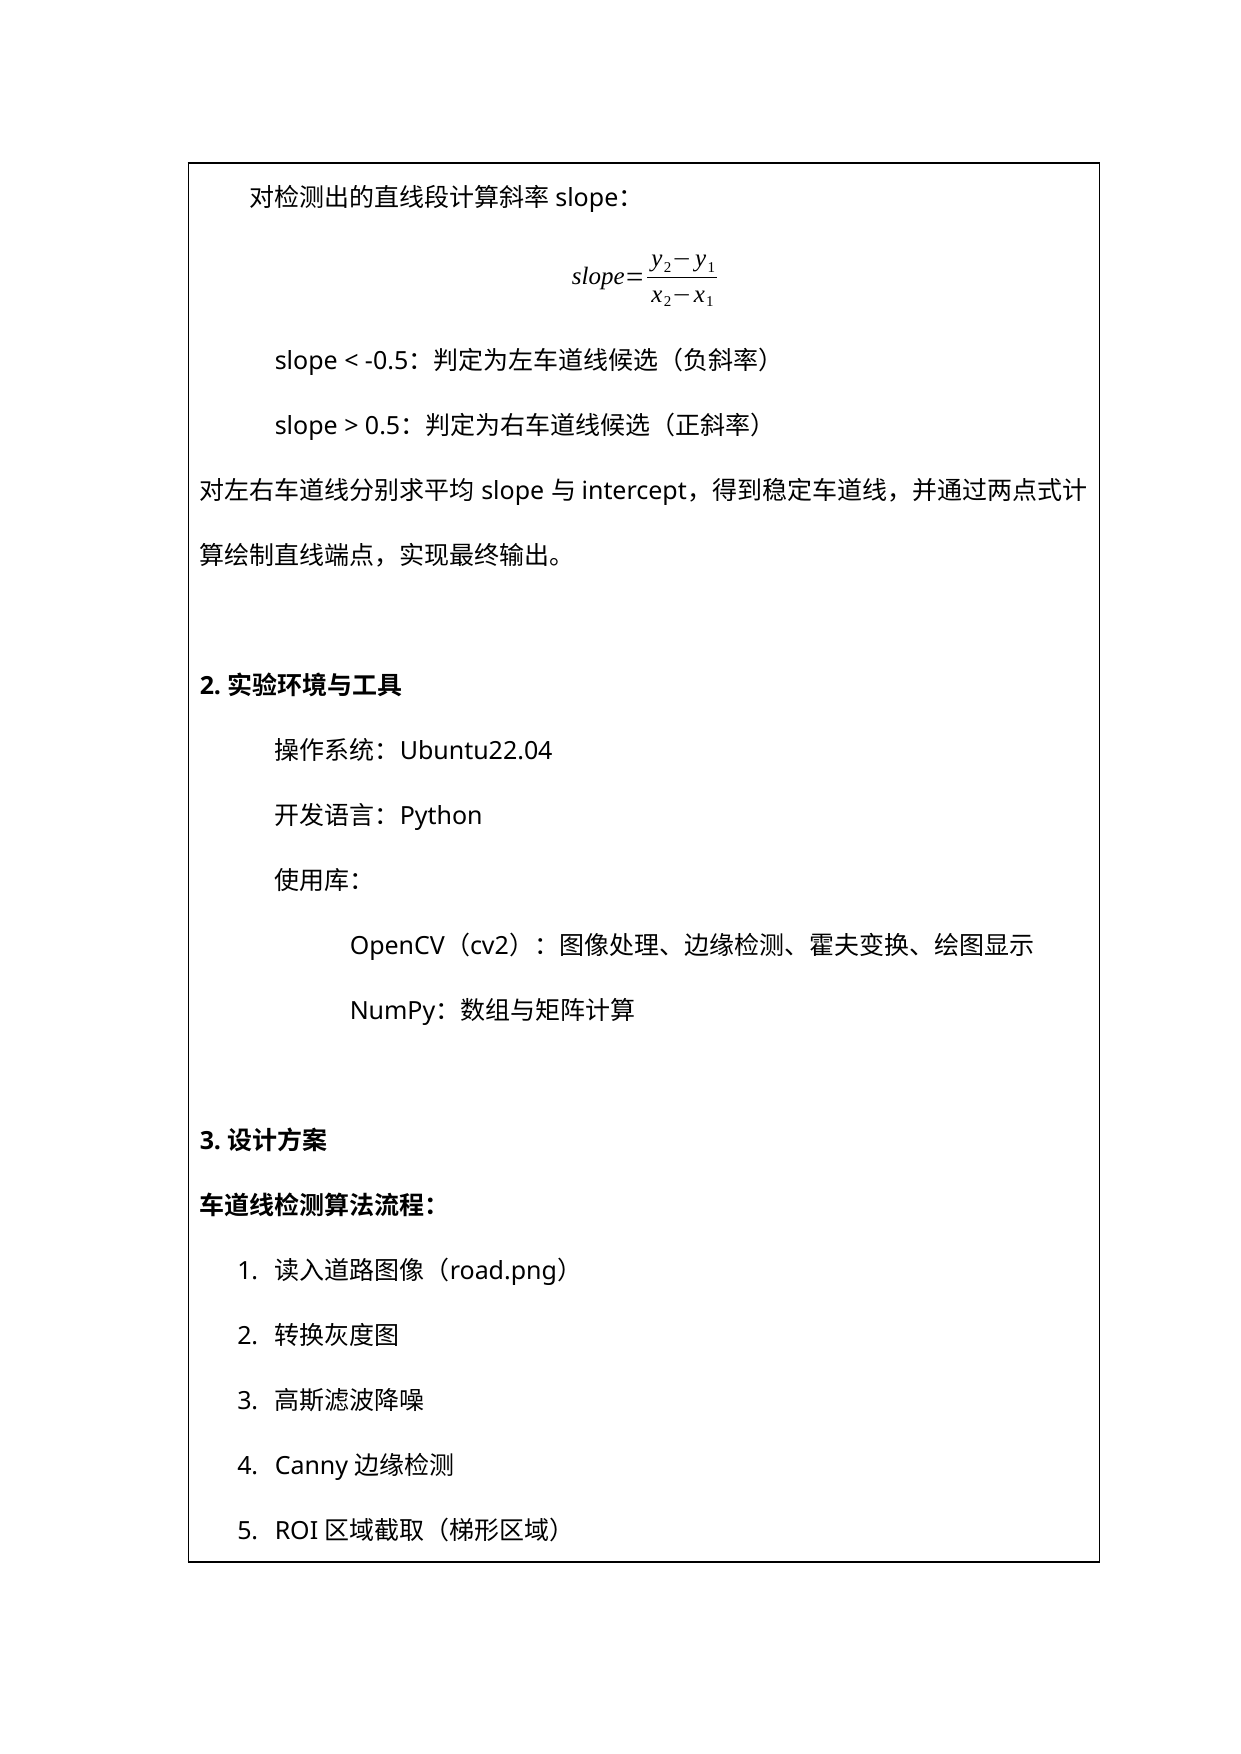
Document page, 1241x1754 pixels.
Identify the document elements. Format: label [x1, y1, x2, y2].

table_cell [189, 164, 1099, 1561]
